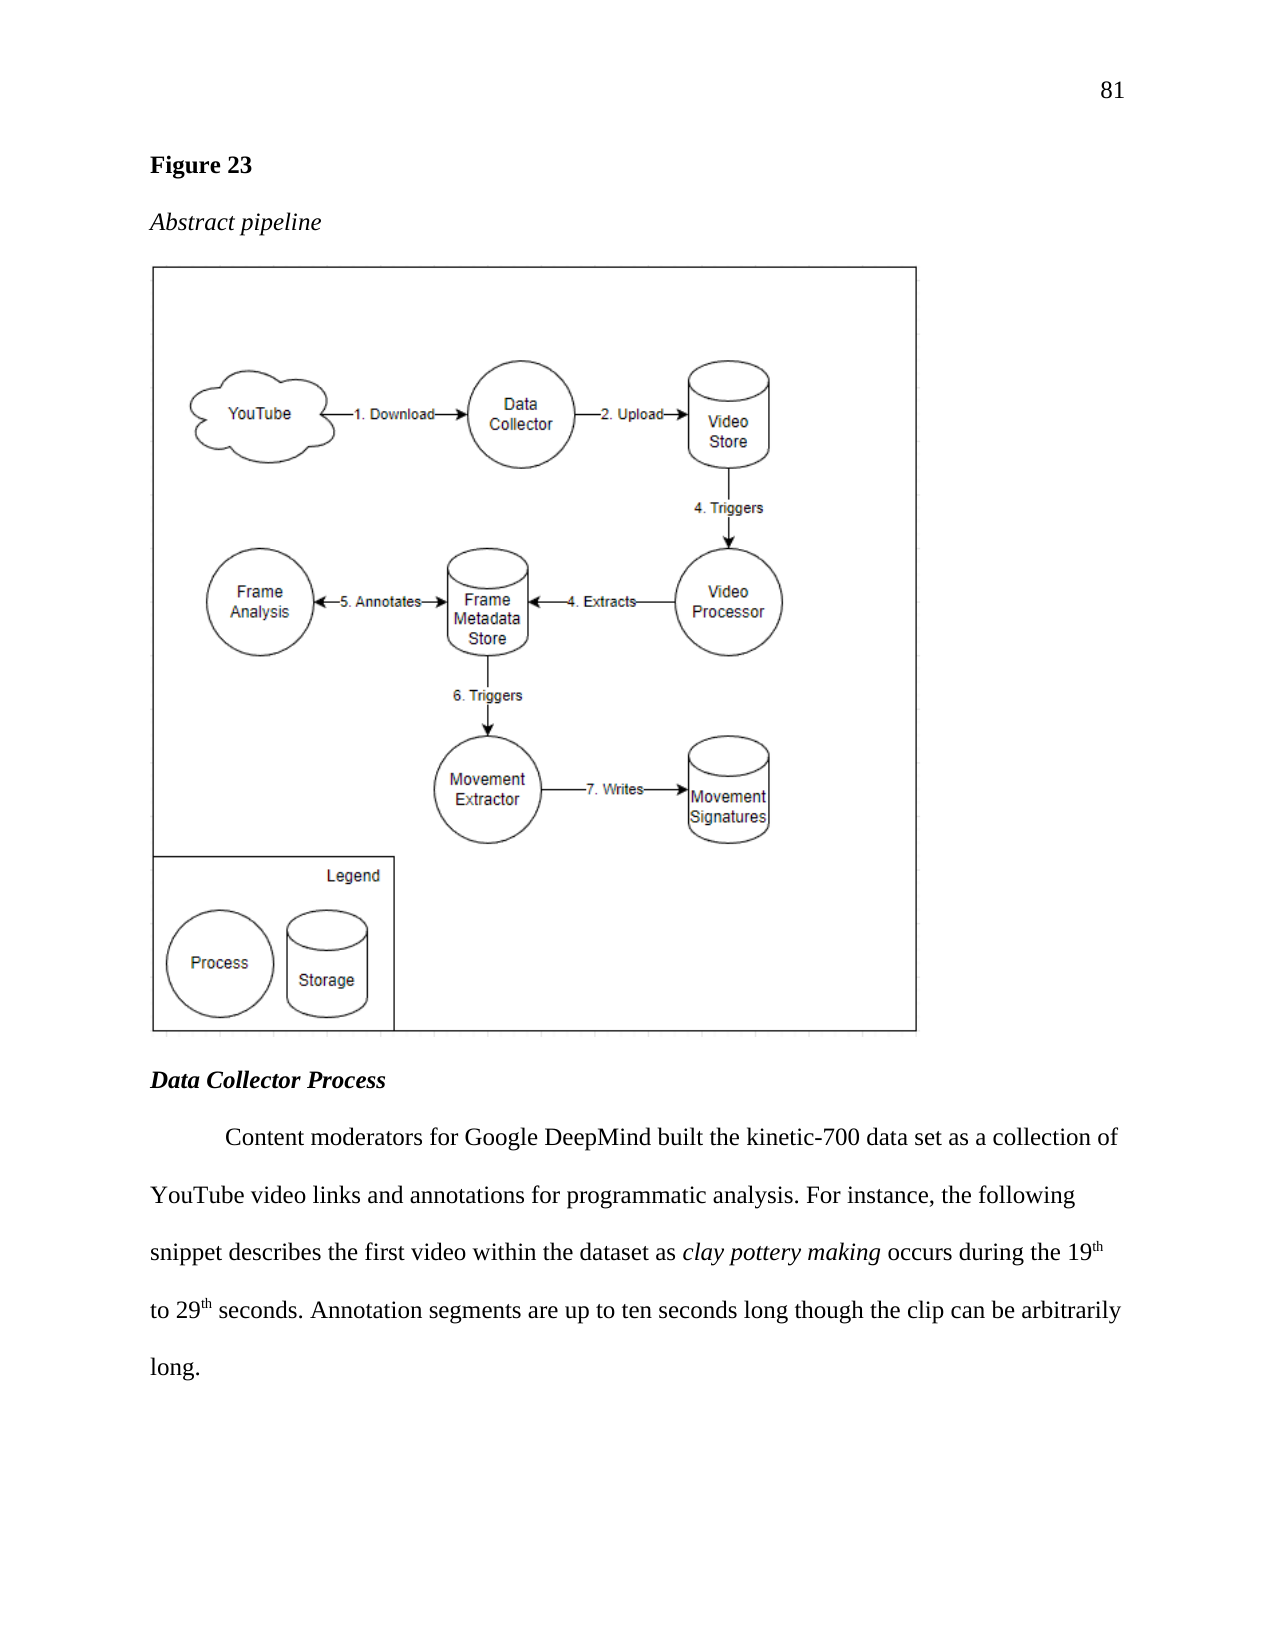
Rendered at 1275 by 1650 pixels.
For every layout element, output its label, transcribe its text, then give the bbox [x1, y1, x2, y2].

text Figure 23 Abstract pipeline [150, 150, 1125, 236]
picture [150, 265, 921, 1037]
text Content moderators for Google DeepMind built the kinetic-700 data set as a collection of YouTube video links and annotations for programmatic analysis. For instance, the following snippet describes the first video within the dataset as clay pottery making occurs during the 19th to 29th seconds. Annotation segments are up to ten seconds long though the clip can be arbitrarily long. [150, 1122, 1125, 1381]
subtitle Data Collector Process [150, 1065, 1125, 1094]
